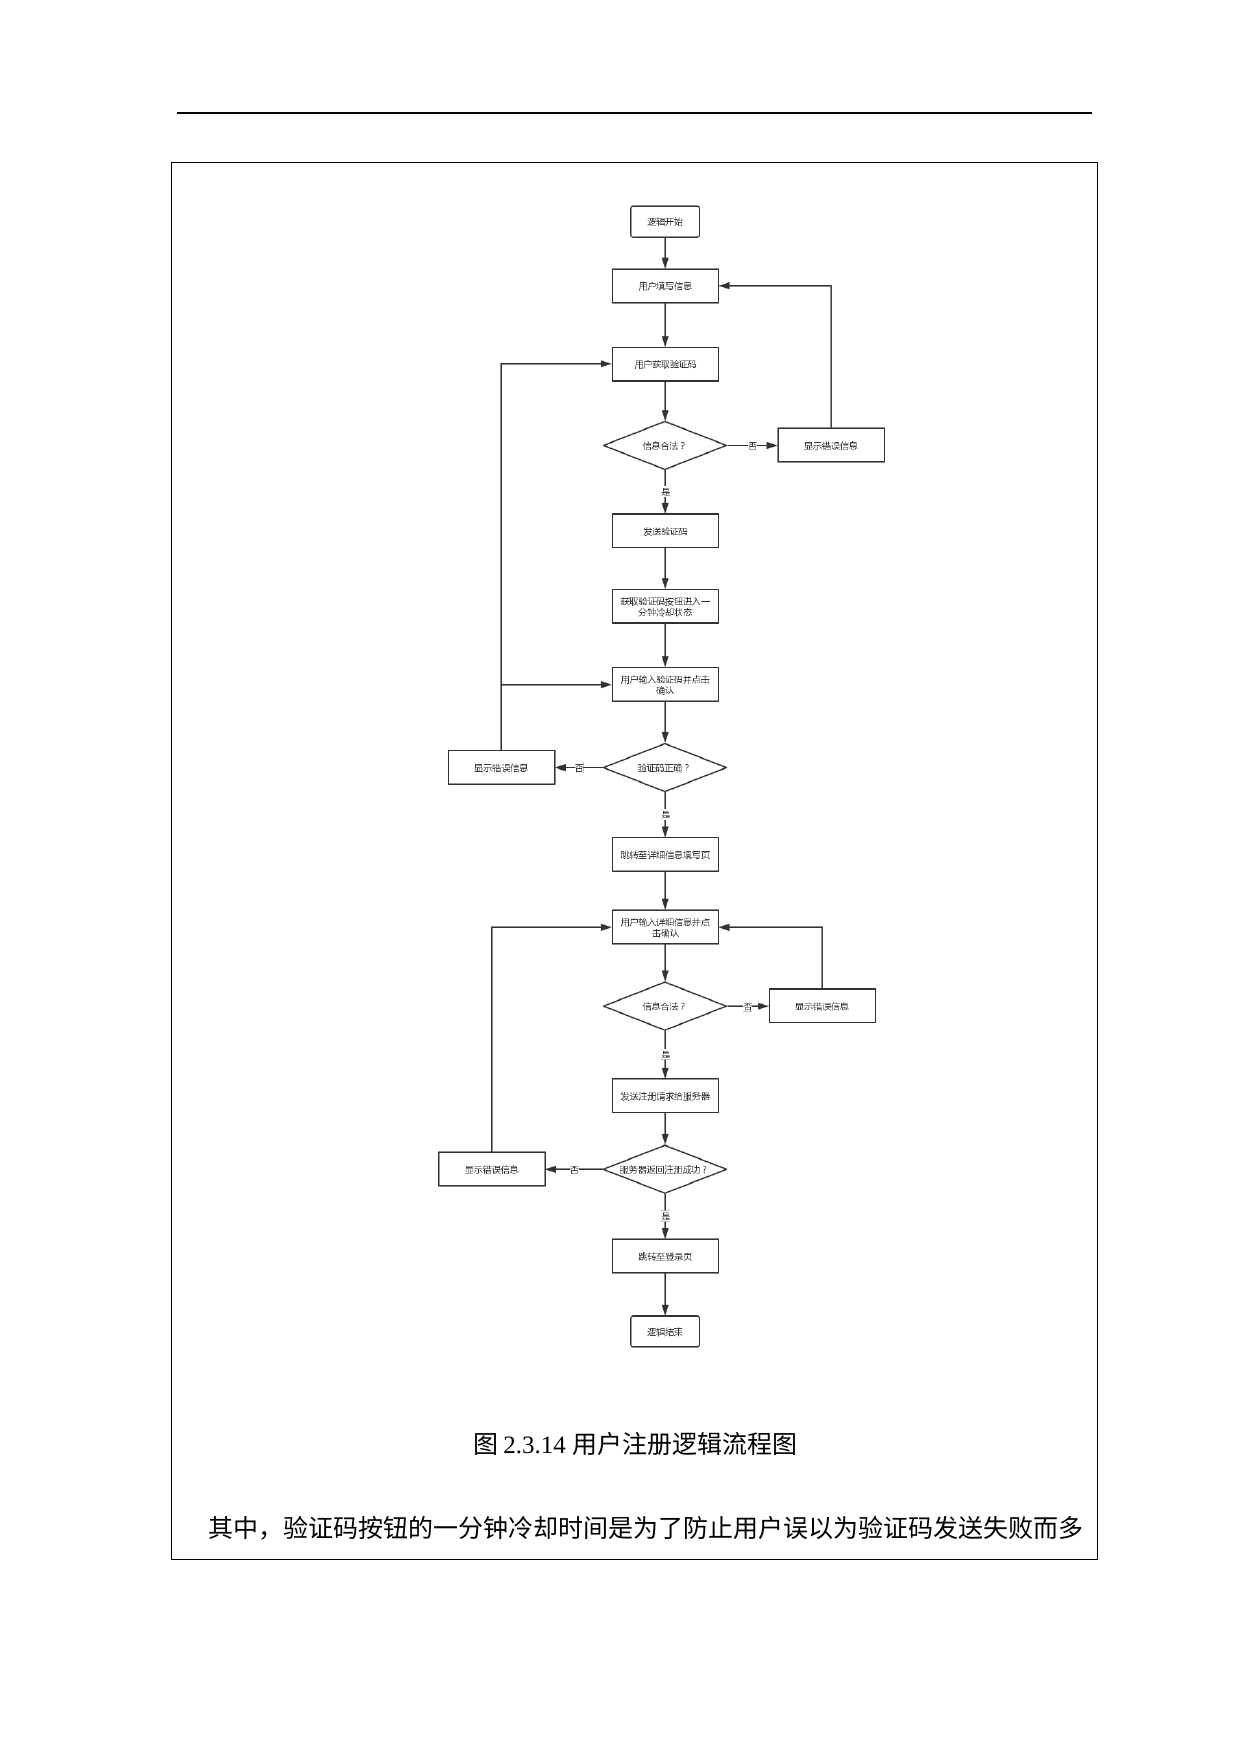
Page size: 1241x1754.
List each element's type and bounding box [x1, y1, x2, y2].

picture [344, 163, 926, 1389]
table_header [172, 163, 1097, 1559]
